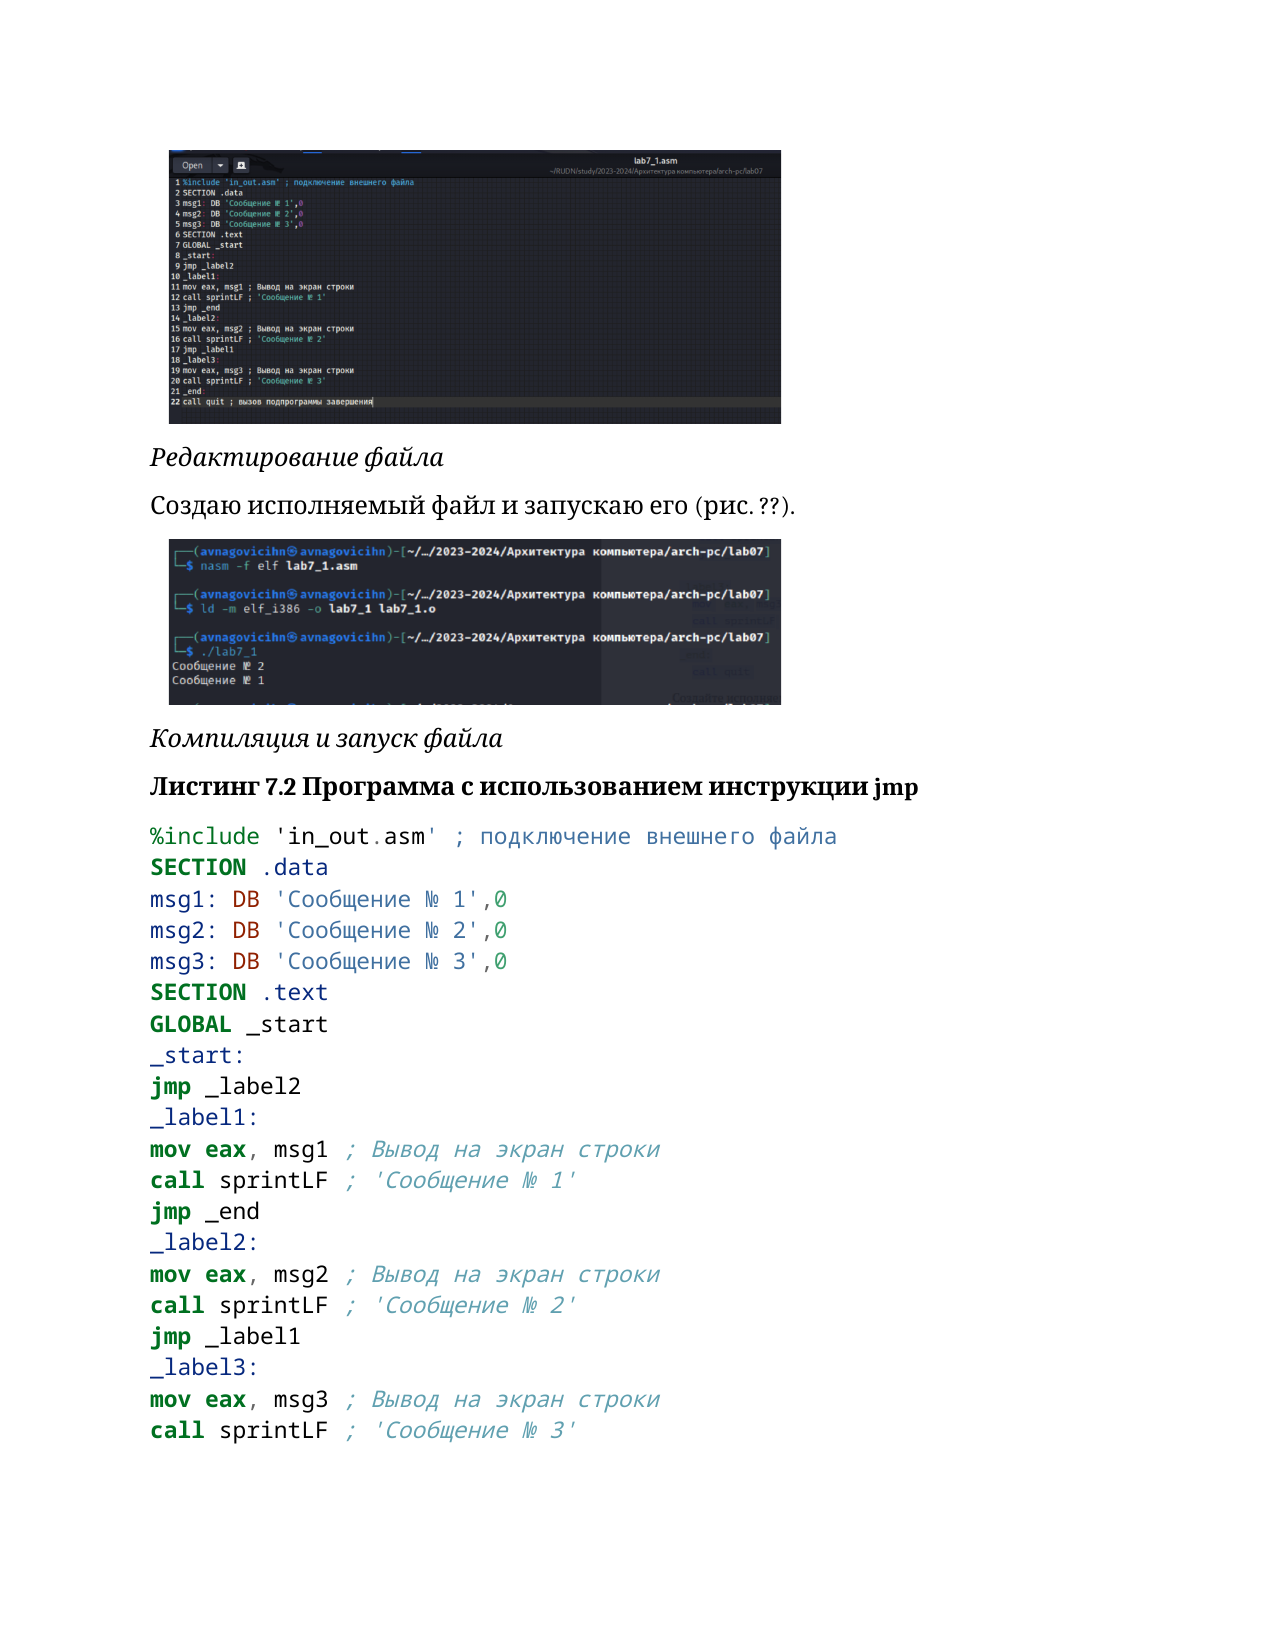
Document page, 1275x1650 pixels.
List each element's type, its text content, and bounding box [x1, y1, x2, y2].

text Редактирование файла [150, 444, 1125, 473]
text Компиляция и запуск файла [150, 725, 1125, 754]
text Листинг 7.2 Программа с использованием инструкции jmp [150, 773, 1125, 801]
picture [168, 539, 782, 705]
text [150, 820, 1125, 1445]
text Создаю исполняемый файл и запускаю его (рис. ??). [150, 492, 1125, 521]
picture [168, 150, 782, 424]
